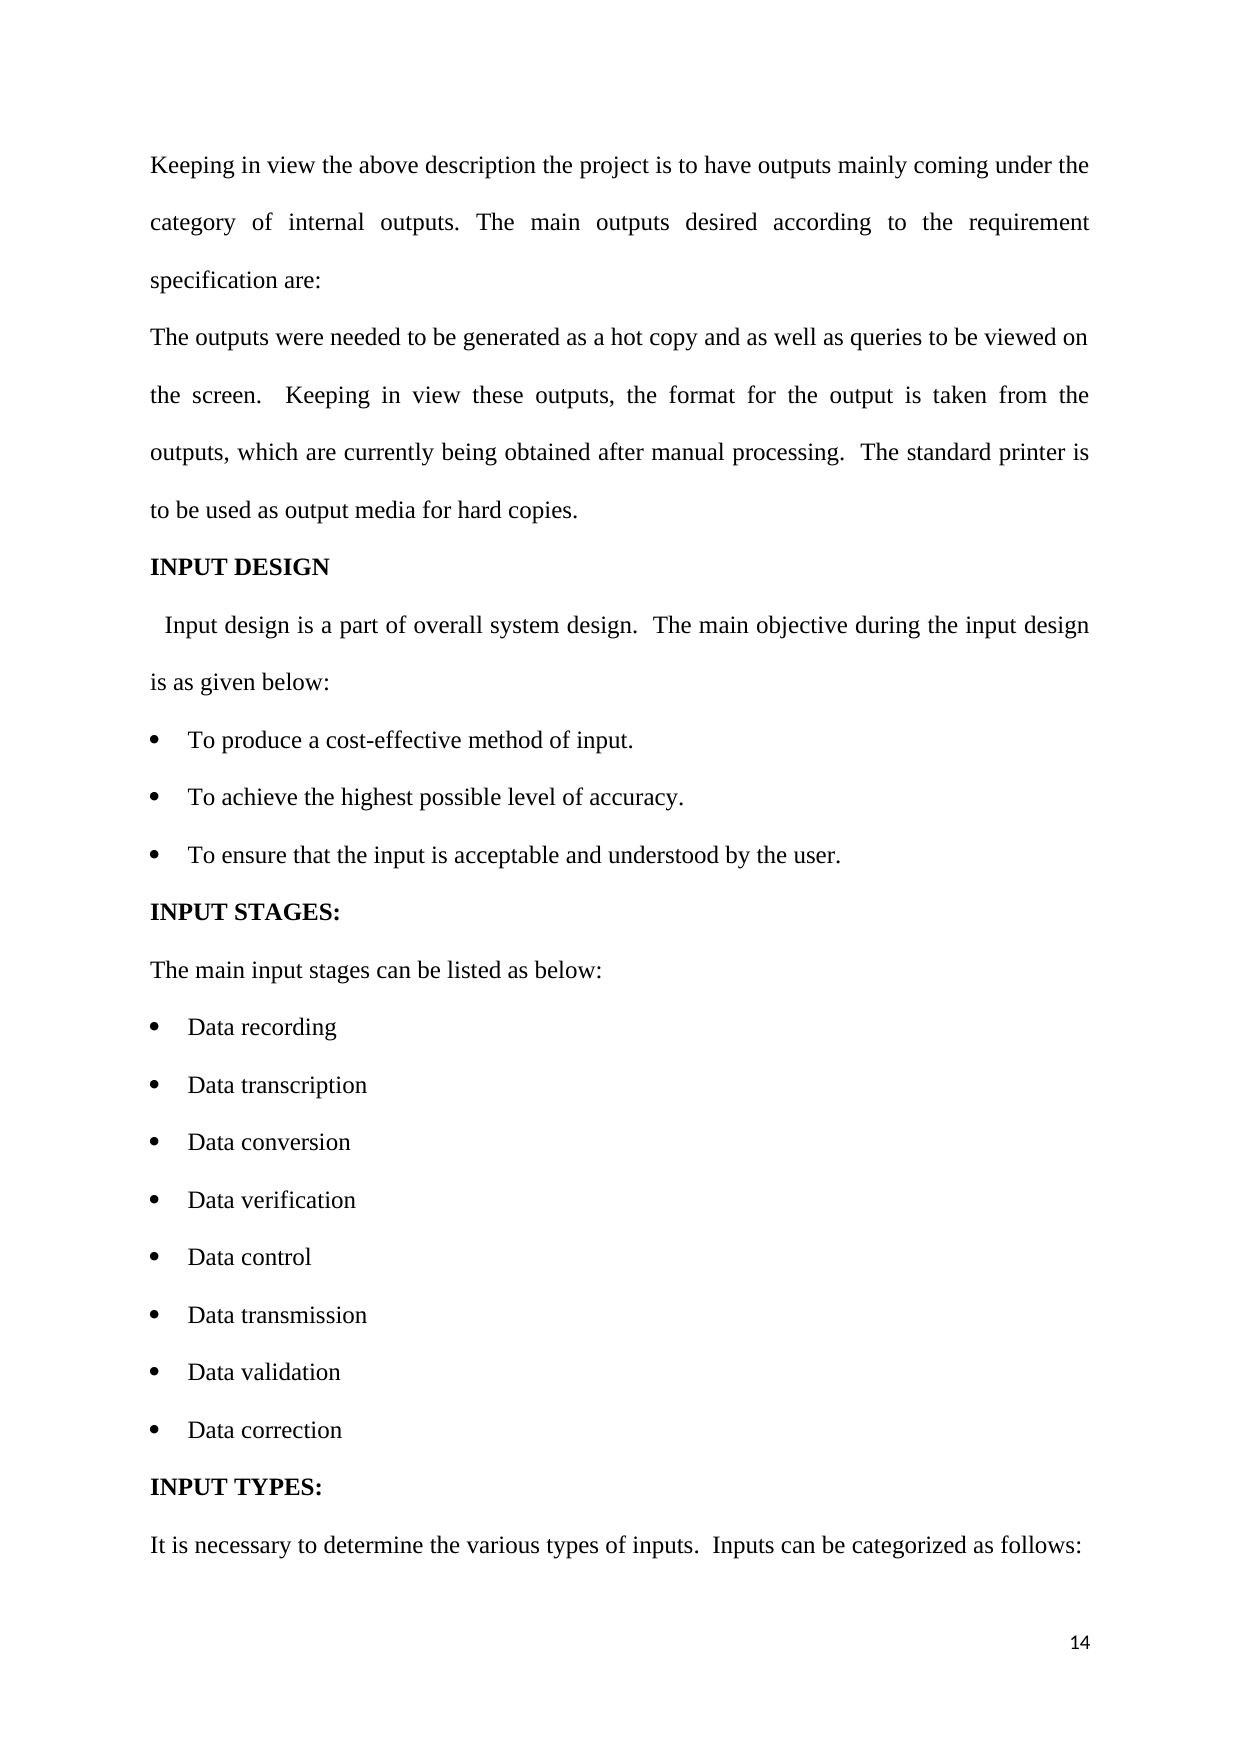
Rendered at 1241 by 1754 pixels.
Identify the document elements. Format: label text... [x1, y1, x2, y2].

text Input design is a part of overall system design. The main objective during the input design is as given below: [150, 610, 1090, 696]
list Data conversion [150, 1127, 1090, 1156]
list To achieve the highest possible level of accuracy. [150, 782, 1090, 811]
text INPUT STAGES: [150, 897, 1090, 926]
list Data validation [150, 1357, 1090, 1386]
text The main input stages can be listed as below: [150, 955, 1090, 984]
list Data transmission [150, 1300, 1090, 1329]
text INPUT TYPES: [150, 1472, 1090, 1501]
list Data recording [150, 1012, 1090, 1041]
text The outputs were needed to be generated as a hot copy and as well as queries to be viewed on the screen. Keeping in view these outputs, the format for the output is taken from the outputs, which are currently being obtained after manual processing. The standard printer is to be used as output media for hard copies. [150, 322, 1090, 524]
list Data control [150, 1242, 1090, 1271]
text Keeping in view the above description the project is to have outputs mainly coming under the category of internal outputs. The main outputs desired according to the requirement specification are: [150, 150, 1090, 294]
text INPUT DESIGN [150, 552, 1090, 581]
text It is necessary to determine the various types of inputs. Inputs can be categorized as follows: [150, 1530, 1090, 1559]
list Data transcription [150, 1070, 1090, 1099]
list To produce a cost-effective method of input. [150, 725, 1090, 754]
list Data verification [150, 1185, 1090, 1214]
list Data correction [150, 1415, 1090, 1444]
list To ensure that the input is acceptable and understood by the user. [150, 840, 1090, 869]
